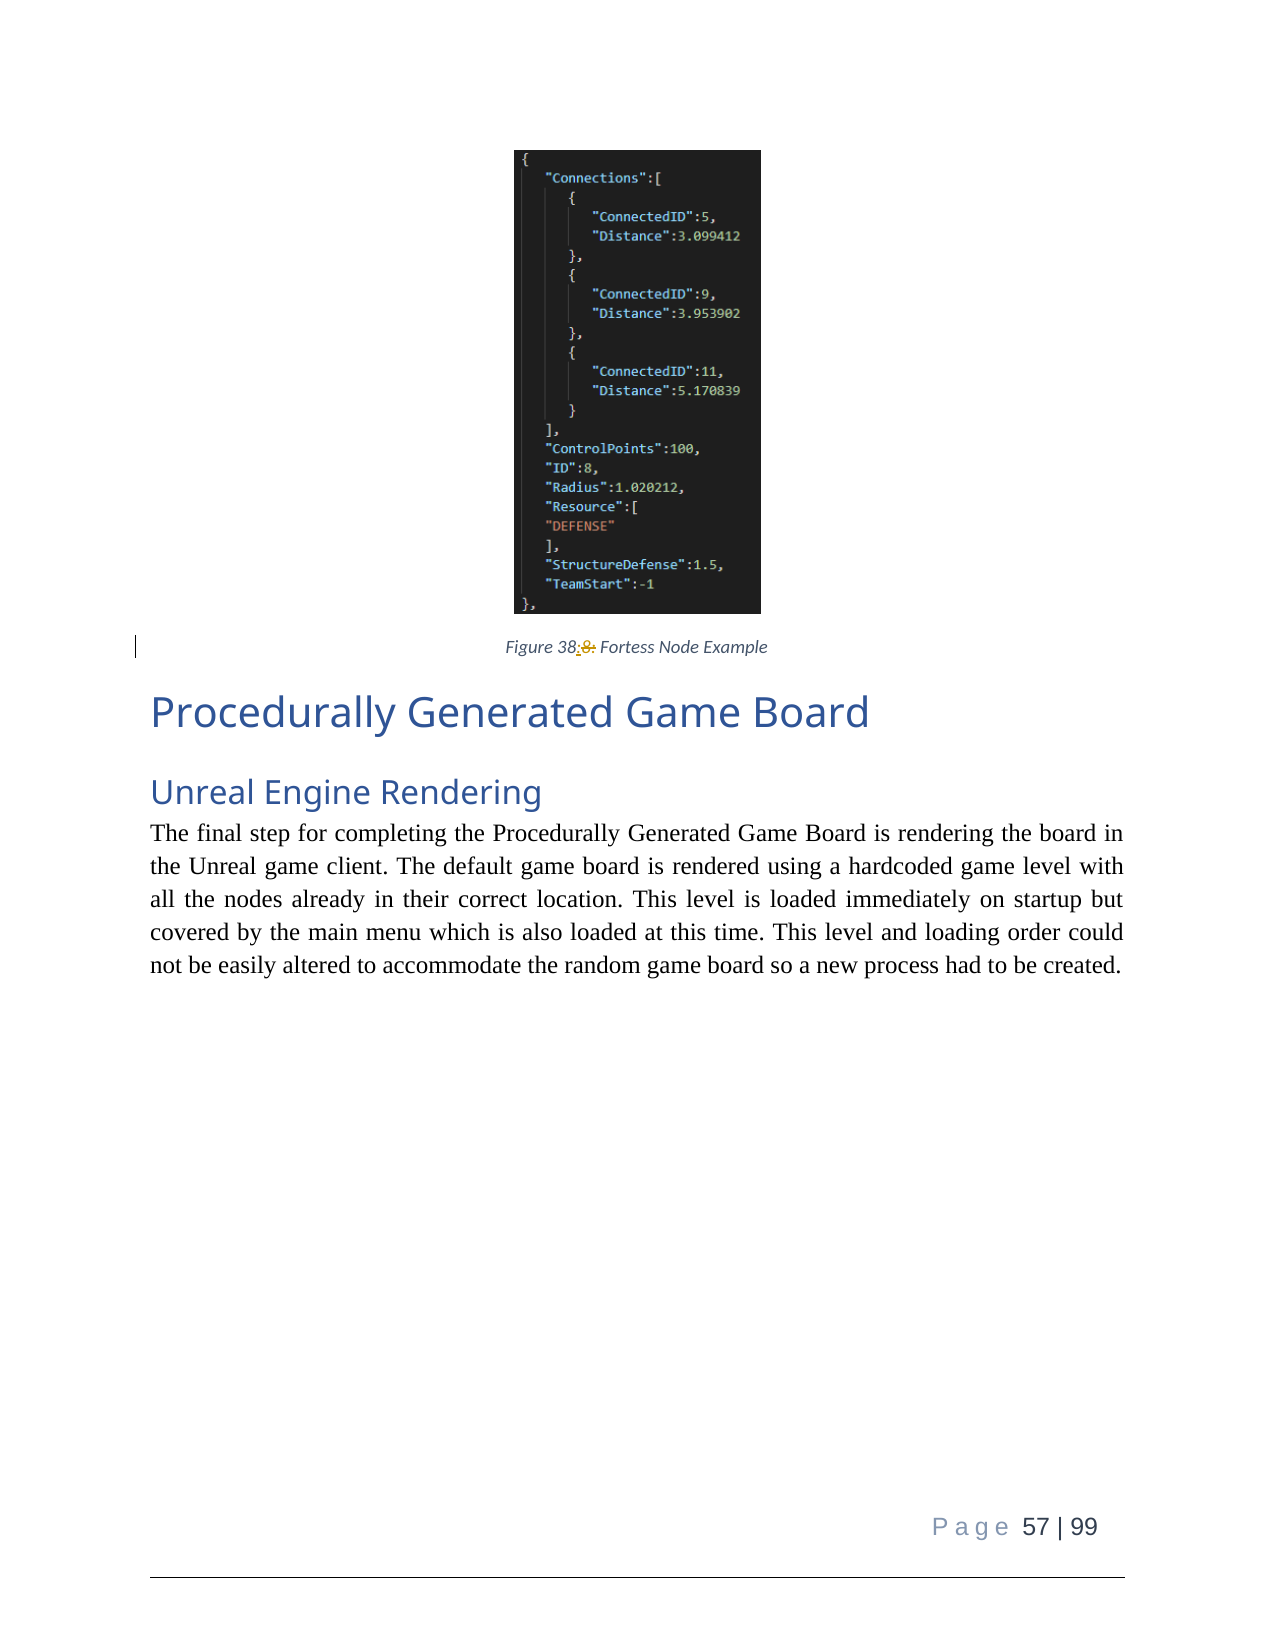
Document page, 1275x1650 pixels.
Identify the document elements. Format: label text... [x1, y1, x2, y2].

text The final step for completing the Procedurally Generated Game Board is rendering the board in the Unreal game client. The default game board is rendered using a hardcoded game level with all the nodes already in their correct location. This level is loaded immediately on startup but covered by the main menu which is also loaded at this time. This level and loading order could not be easily altered to accommodate the random game board so a new process had to be created. [150, 818, 1125, 979]
subtitle Unreal Engine Rendering [150, 769, 1125, 814]
picture [514, 150, 761, 614]
subtitle Procedurally Generated Game Board [150, 683, 1125, 739]
text Figure 38 Fortess Node Example [150, 635, 1125, 658]
